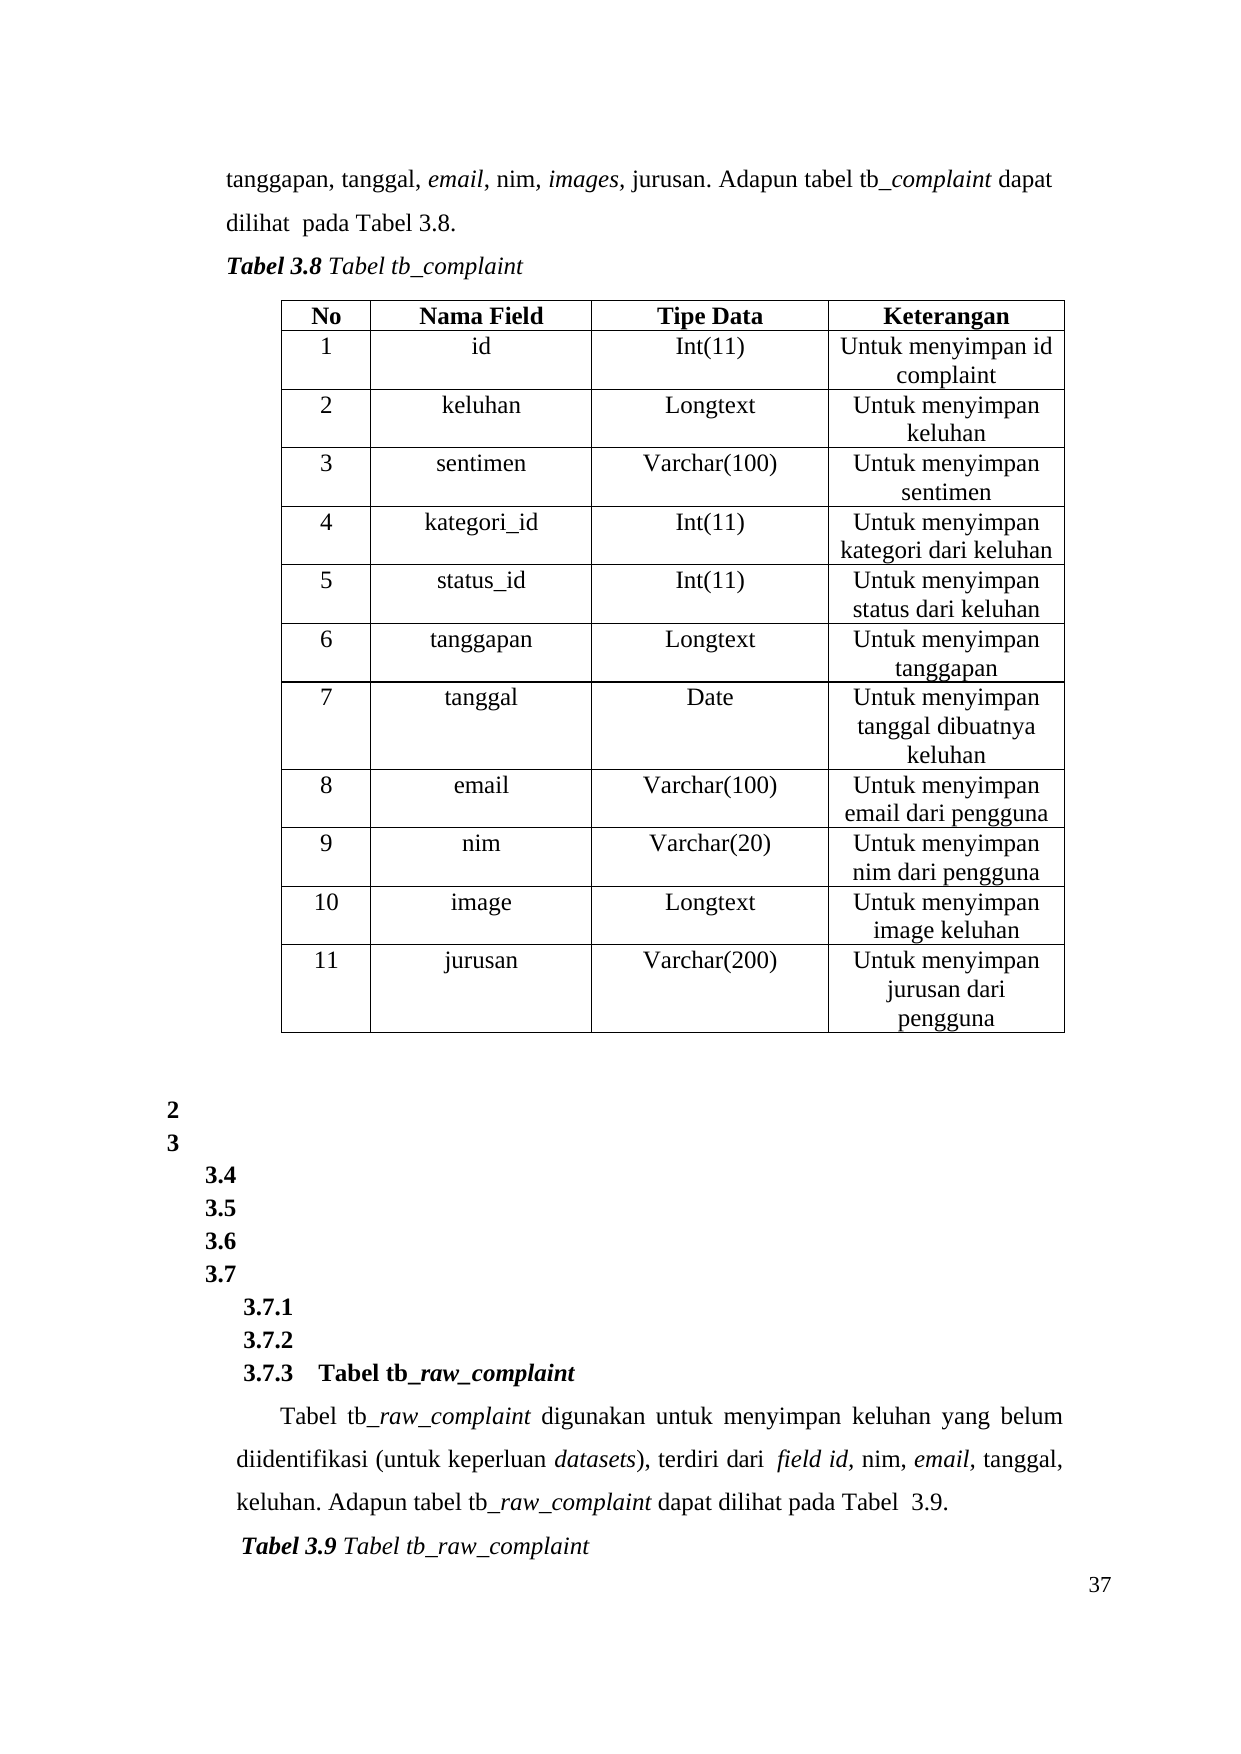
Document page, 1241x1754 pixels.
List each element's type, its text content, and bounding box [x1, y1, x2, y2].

table_cell Untuk menyimpan tanggapan [829, 624, 1064, 681]
table_cell 5 [282, 565, 370, 623]
table_cell Untuk menyimpan status dari keluhan [829, 565, 1064, 623]
table_cell kategori_id [371, 507, 591, 564]
table_cell 2 [282, 390, 370, 447]
table_cell Untuk menyimpan id complaint [829, 331, 1064, 389]
table_cell Untuk menyimpan kategori dari keluhan [829, 507, 1064, 564]
table_cell Untuk menyimpan email dari pengguna [829, 770, 1064, 827]
table_cell 10 [282, 887, 370, 944]
table_cell Varchar(100) [592, 770, 828, 827]
table_cell Longtext [592, 390, 828, 447]
text Tabel 3.8 Tabel tb_complaint [226, 251, 1111, 279]
table_cell Untuk menyimpan tanggal dibuatnya keluhan [829, 683, 1064, 769]
table_header No [282, 301, 370, 330]
table_header Tipe Data [592, 301, 828, 330]
table_cell Untuk menyimpan nim dari pengguna [829, 828, 1064, 886]
table_cell Untuk menyimpan image keluhan [829, 887, 1064, 944]
table_cell Untuk menyimpan keluhan [829, 390, 1064, 447]
table_cell 7 [282, 683, 370, 769]
table_cell 4 [282, 507, 370, 564]
table_cell Untuk menyimpan jurusan dari pengguna [829, 945, 1064, 1032]
table_cell email [371, 770, 591, 827]
table_header Nama Field [371, 301, 591, 330]
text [226, 164, 1052, 236]
table_cell tanggal [371, 683, 591, 769]
table_cell nim [371, 828, 591, 886]
table_cell tanggapan [371, 624, 591, 681]
table_cell Longtext [592, 624, 828, 681]
table_cell Varchar(100) [592, 448, 828, 506]
table_cell id [371, 331, 591, 389]
table_cell Int(11) [592, 565, 828, 623]
table_cell jurusan [371, 945, 591, 1032]
table_cell Varchar(20) [592, 828, 828, 886]
table_header Keterangan [829, 301, 1064, 330]
table_cell keluhan [371, 390, 591, 447]
table_cell Varchar(200) [592, 945, 828, 1032]
table_cell 6 [282, 624, 370, 681]
table_cell status_id [371, 565, 591, 623]
table_cell image [371, 887, 591, 944]
table_cell 8 [282, 770, 370, 827]
table_cell Date [592, 683, 828, 769]
table_cell 3 [282, 448, 370, 506]
table_cell sentimen [371, 448, 591, 506]
table_cell Untuk menyimpan sentimen [829, 448, 1064, 506]
table_cell 9 [282, 828, 370, 886]
table_cell Int(11) [592, 331, 828, 389]
text Tabel tb_raw_complaint digunakan untuk menyimpan keluhan yang belum diidentifikasi (untuk keperluan datasets), terdiri dari field id, nim, email, tanggal, keluhan. Adapun tabel tb_raw_complaint dapat dilihat pada Tabel 3.9. [236, 1401, 1063, 1516]
table_cell Longtext [592, 887, 828, 944]
text Tabel 3.9 Tabel tb_raw_complaint [241, 1531, 1111, 1559]
table_cell 11 [282, 945, 370, 1032]
table_cell 1 [282, 331, 370, 389]
subtitle Tabel tb_raw_complaint [243, 1358, 1111, 1387]
table_cell Int(11) [592, 507, 828, 564]
